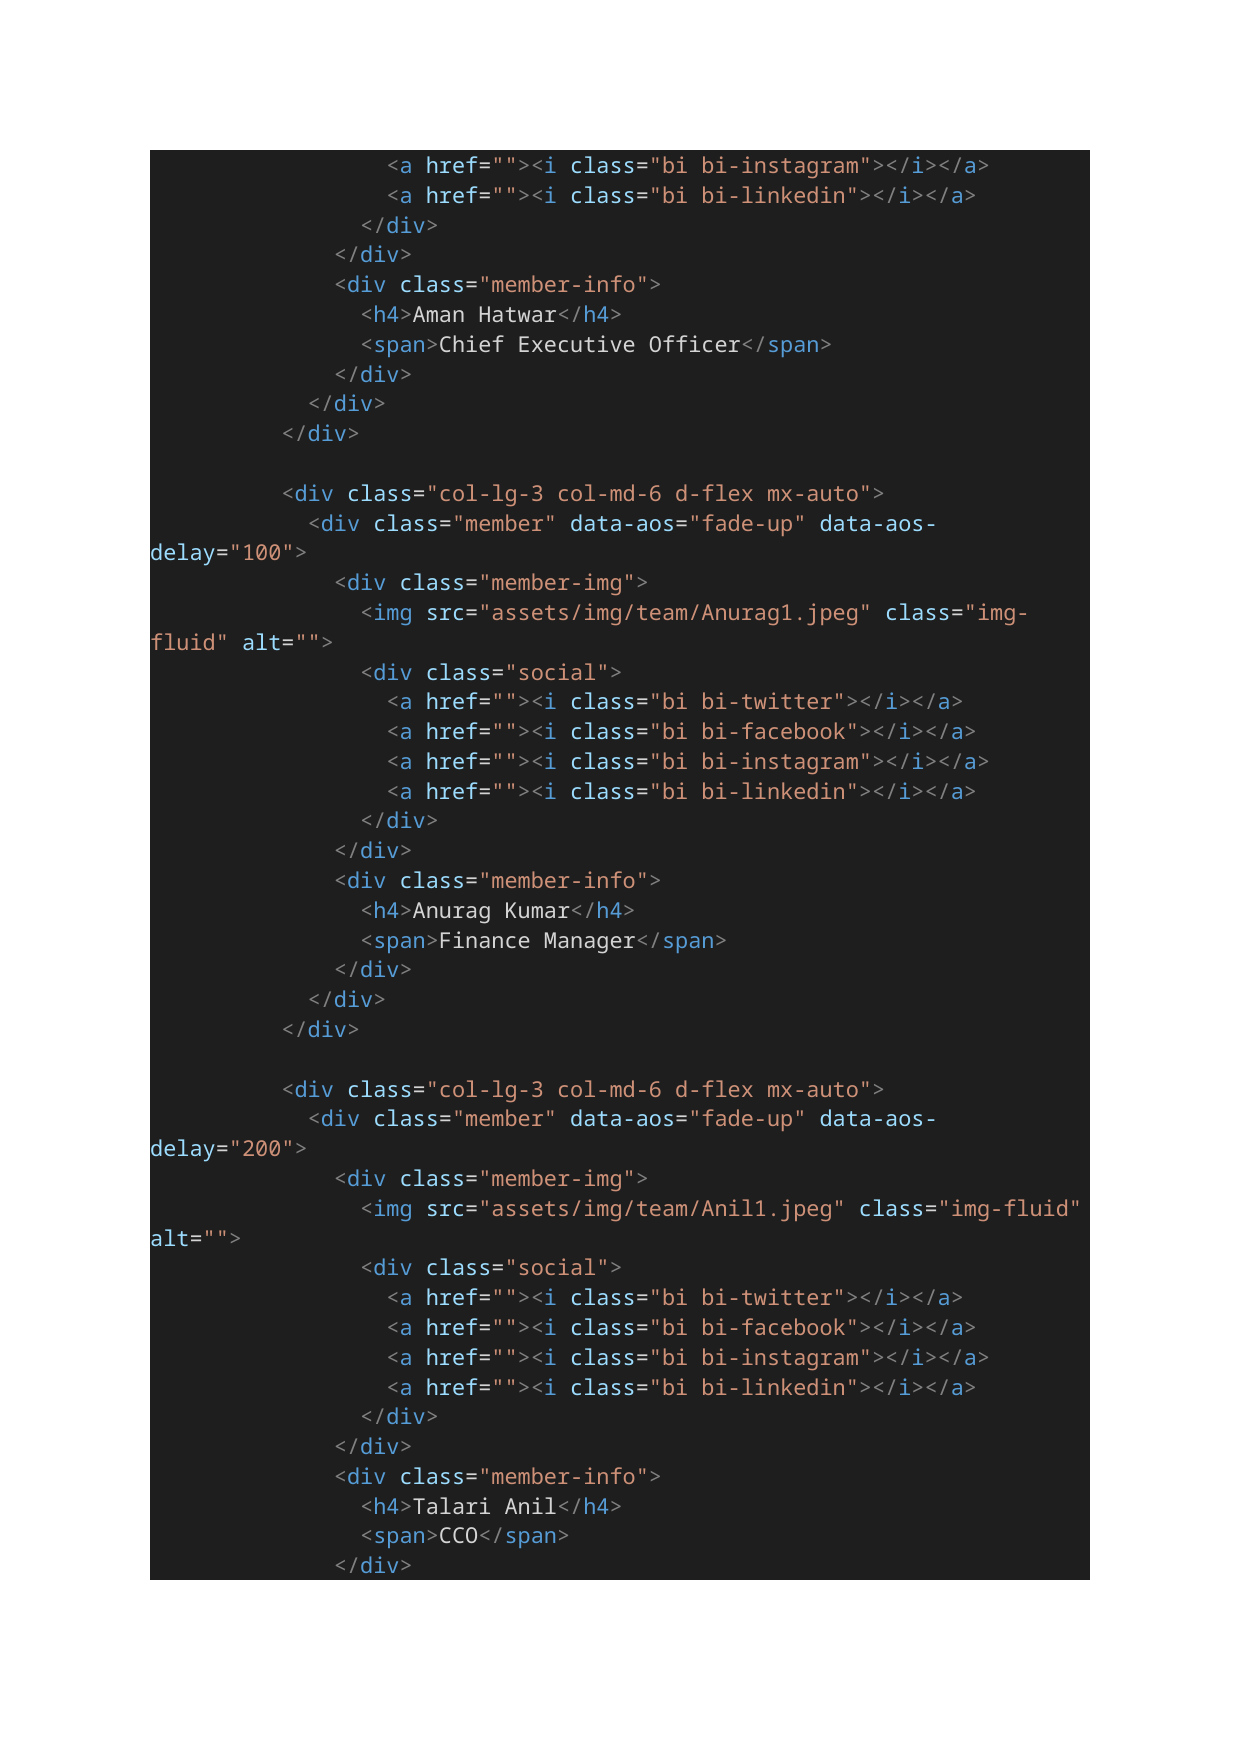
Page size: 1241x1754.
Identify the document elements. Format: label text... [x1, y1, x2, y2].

text <span>CCO</span> [150, 1520, 1090, 1550]
text <h4>Aman Hatwar</h4> [150, 299, 1090, 329]
text <a href=""><i class="bi bi-instagram"></i></a> [150, 1342, 1090, 1371]
text <img src="assets/img/team/Anurag1.jpeg" class="img-fluid" alt=""> [150, 597, 1090, 656]
text <div class="member" data-aos="fade-up" data-aos-delay="200"> [150, 1103, 1090, 1163]
text <a href=""><i class="bi bi-facebook"></i></a> [150, 1312, 1090, 1342]
text <div class="member-img"> [150, 1163, 1090, 1193]
text <div class="col-lg-3 col-md-6 d-flex mx-auto"> [150, 478, 1090, 507]
text <div class="col-lg-3 col-md-6 d-flex mx-auto"> [150, 1073, 1090, 1103]
text <h4>Talari Anil</h4> [150, 1491, 1090, 1520]
text <div class="member-info"> [150, 865, 1090, 895]
text <a href=""><i class="bi bi-instagram"></i></a> [150, 150, 1090, 180]
text <div class="member-img"> [150, 567, 1090, 597]
text <span>Chief Executive Officer</span> [150, 329, 1090, 358]
text </div> [150, 835, 1090, 865]
text </div> [150, 209, 1090, 239]
text <a href=""><i class="bi bi-linkedin"></i></a> [150, 776, 1090, 805]
text <img src="assets/img/team/Anil1.jpeg" class="img-fluid" alt=""> [150, 1193, 1090, 1252]
text <a href=""><i class="bi bi-linkedin"></i></a> [150, 180, 1090, 209]
text <a href=""><i class="bi bi-twitter"></i></a> [150, 1282, 1090, 1312]
text <div class="social"> [150, 1252, 1090, 1282]
text <a href=""><i class="bi bi-facebook"></i></a> [150, 716, 1090, 746]
text </div> [150, 954, 1090, 984]
text <h4>Anurag Kumar</h4> [150, 895, 1090, 924]
text <div class="member" data-aos="fade-up" data-aos-delay="100"> [150, 507, 1090, 567]
text <div class="member-info"> [150, 269, 1090, 299]
text <a href=""><i class="bi bi-instagram"></i></a> [150, 746, 1090, 776]
text </div> [150, 239, 1090, 269]
text </div> [150, 1550, 1090, 1580]
text <div class="social"> [150, 656, 1090, 686]
text </div> [150, 984, 1090, 1014]
text </div> [150, 388, 1090, 418]
text <span>Finance Manager</span> [150, 924, 1090, 954]
text </div> [150, 805, 1090, 835]
text <a href=""><i class="bi bi-twitter"></i></a> [150, 686, 1090, 716]
text </div> [150, 1401, 1090, 1431]
text <a href=""><i class="bi bi-linkedin"></i></a> [150, 1371, 1090, 1401]
text </div> [150, 358, 1090, 388]
text <div class="member-info"> [150, 1461, 1090, 1491]
text </div> [150, 418, 1090, 448]
text </div> [150, 1014, 1090, 1044]
text </div> [150, 1431, 1090, 1461]
